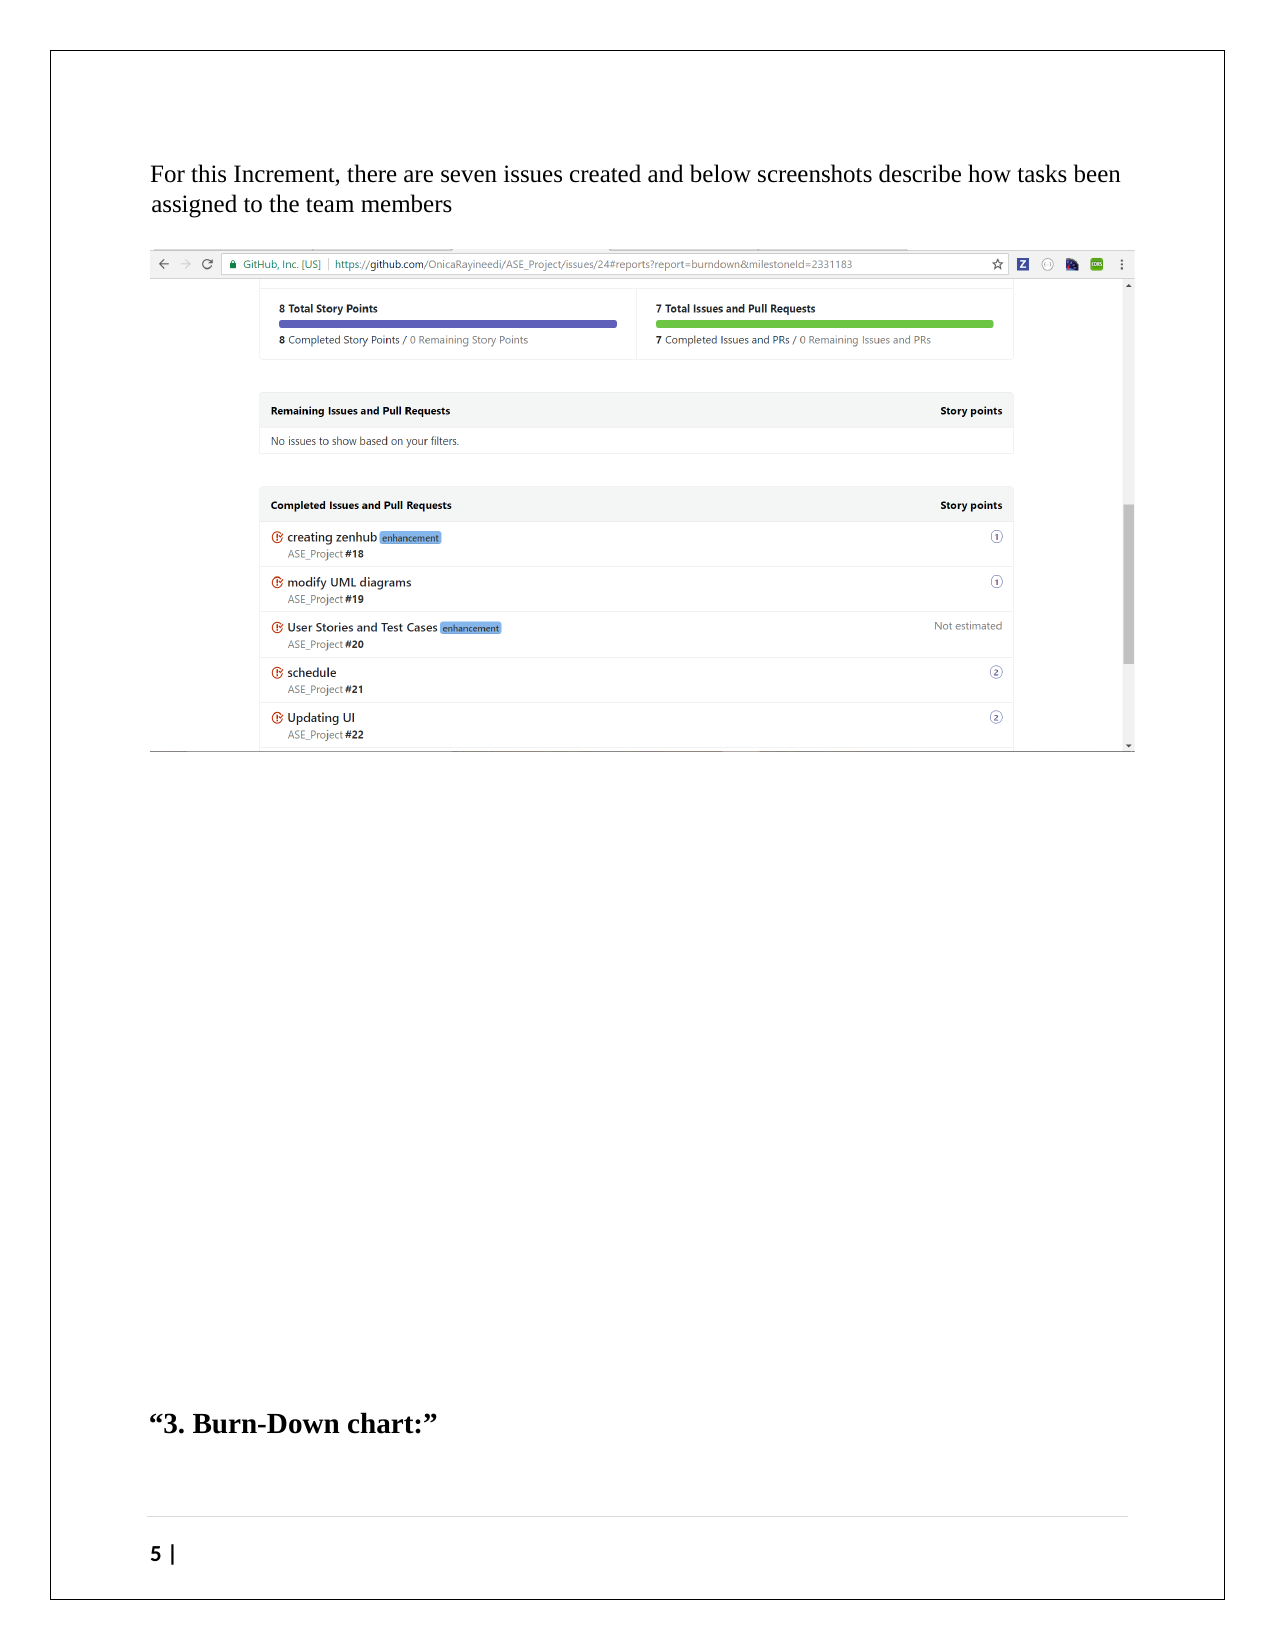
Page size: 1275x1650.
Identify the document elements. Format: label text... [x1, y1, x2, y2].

text For this Increment, there are seven issues created and below screenshots describe how tasks been assigned to the team members [150, 159, 1132, 218]
subtitle “3. Burn-Down chart:” [148, 1406, 1125, 1439]
picture [150, 249, 1135, 752]
